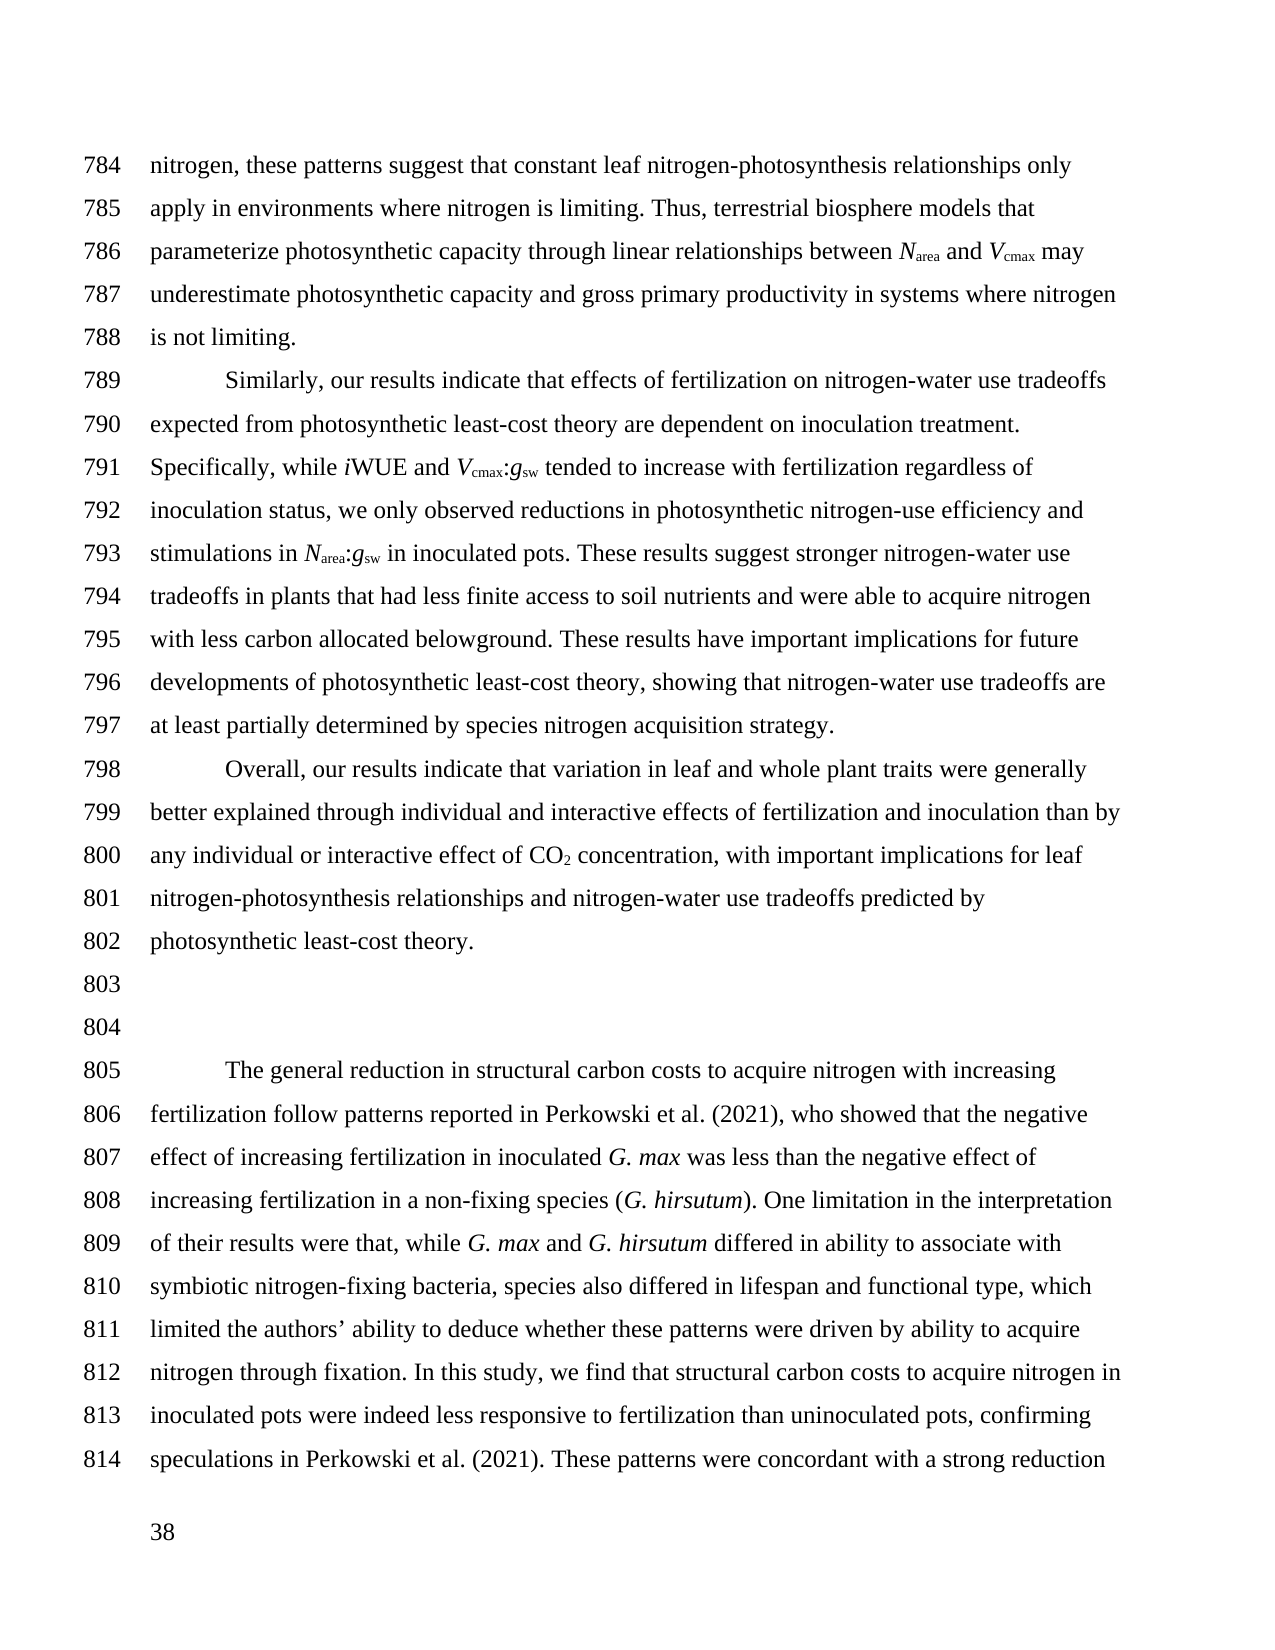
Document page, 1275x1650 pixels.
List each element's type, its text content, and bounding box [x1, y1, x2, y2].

text Similarly, our results indicate that effects of fertilization on nitrogen-water use tradeoffs expected from photosynthetic least-cost theory are dependent on inoculation treatment. Specifically, while iWUE and Vcmax:gsw tended to increase with fertilization regardless of inoculation status, we only observed reductions in photosynthetic nitrogen-use efficiency and stimulations in Narea:gsw in inoculated pots. These results suggest stronger nitrogen-water use tradeoffs in plants that had less finite access to soil nutrients and were able to acquire nitrogen with less carbon allocated belowground. These results have important implications for future developments of photosynthetic least-cost theory, showing that nitrogen-water use tradeoffs are at least partially determined by species nitrogen acquisition strategy. [150, 366, 1125, 739]
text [150, 150, 1125, 351]
text Overall, our results indicate that variation in leaf and whole plant traits were generally better explained through individual and interactive effects of fertilization and inoculation than by any individual or interactive effect of CO2 concentration, with important implications for leaf nitrogen-photosynthesis relationships and nitrogen-water use tradeoffs predicted by photosynthetic least-cost theory. [150, 754, 1125, 955]
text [150, 1056, 1125, 1472]
